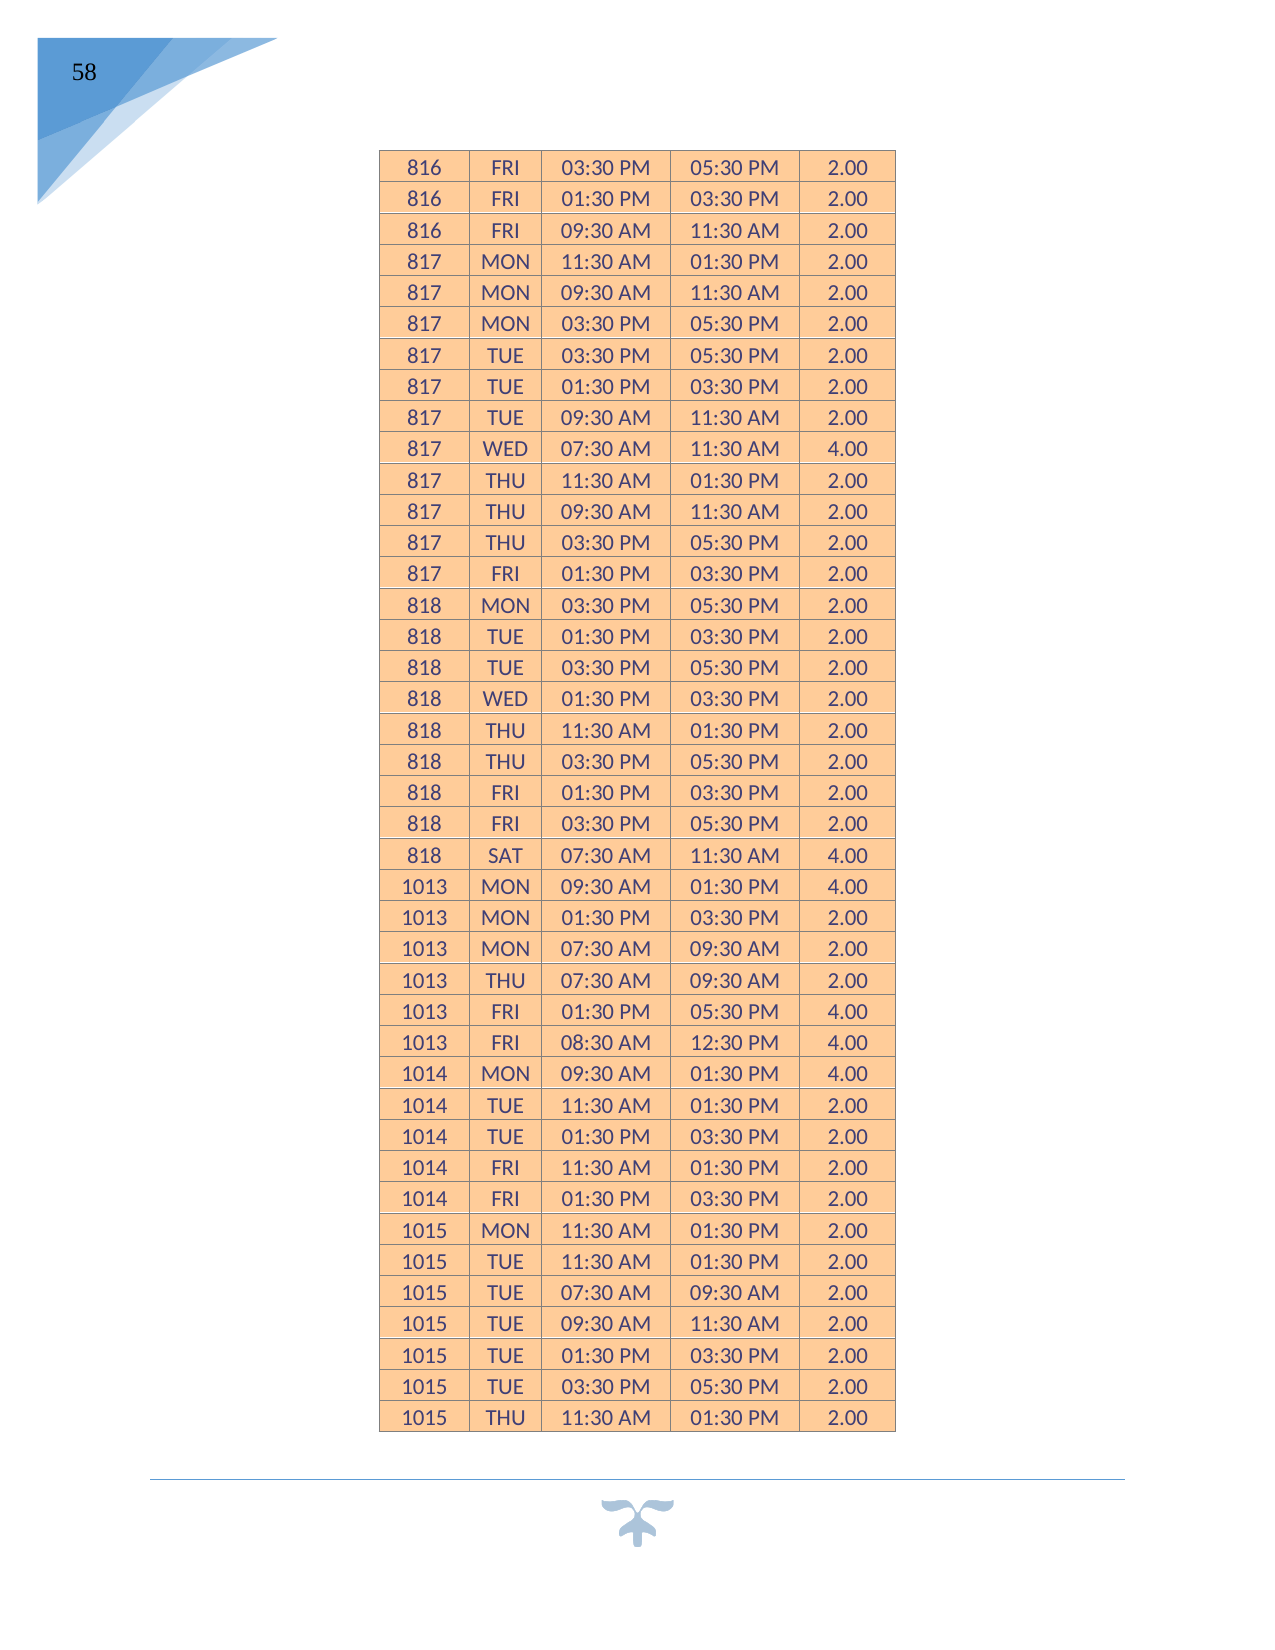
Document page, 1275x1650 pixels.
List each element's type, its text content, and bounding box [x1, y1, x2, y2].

table_cell 01:30 PM [671, 245, 799, 275]
table_cell 1013 [380, 932, 469, 962]
table_cell 817 [380, 276, 469, 306]
table_cell 03:30 PM [542, 651, 670, 681]
table_cell 01:30 PM [671, 1057, 799, 1087]
table_cell 01:30 PM [542, 1339, 670, 1369]
table_cell 817 [380, 432, 469, 462]
table_cell 09:30 AM [542, 1307, 670, 1337]
table_cell MON [470, 245, 541, 275]
table_cell THU [470, 745, 541, 775]
table_cell 01:30 PM [542, 995, 670, 1025]
table_cell TUE [470, 651, 541, 681]
table_cell WED [470, 432, 541, 462]
table_cell 817 [380, 370, 469, 400]
table_cell 03:30 PM [542, 307, 670, 337]
table_cell FRI [470, 776, 541, 806]
table_cell 4.00 [800, 1057, 895, 1087]
table_cell 818 [380, 807, 469, 837]
table_cell 2.00 [800, 1120, 895, 1150]
table_cell 03:30 PM [542, 151, 670, 181]
table_cell 1013 [380, 964, 469, 994]
table_cell FRI [470, 214, 541, 244]
table_cell 01:30 PM [542, 370, 670, 400]
table_cell 03:30 PM [671, 620, 799, 650]
table_cell 01:30 PM [542, 682, 670, 712]
table_cell 05:30 PM [671, 307, 799, 337]
table_cell 03:30 PM [542, 807, 670, 837]
table_cell 05:30 PM [671, 745, 799, 775]
table_cell 01:30 PM [671, 1245, 799, 1275]
table_cell 1015 [380, 1276, 469, 1306]
table_cell 1014 [380, 1089, 469, 1119]
table_cell 817 [380, 401, 469, 431]
table_cell TUE [470, 401, 541, 431]
table_cell 01:30 PM [542, 182, 670, 212]
table_cell 07:30 AM [542, 964, 670, 994]
table_cell 816 [380, 214, 469, 244]
table_cell 2.00 [800, 932, 895, 962]
table_cell TUE [470, 1120, 541, 1150]
table_cell 1015 [380, 1307, 469, 1337]
table_cell TUE [470, 1370, 541, 1400]
table_cell 2.00 [800, 276, 895, 306]
table_cell 2.00 [800, 1339, 895, 1369]
table_cell 05:30 PM [671, 151, 799, 181]
table_cell 01:30 PM [671, 464, 799, 494]
table_cell 2.00 [800, 464, 895, 494]
table_cell 1014 [380, 1057, 469, 1087]
table_cell 2.00 [800, 620, 895, 650]
table_cell 01:30 PM [671, 870, 799, 900]
table_cell 11:30 AM [671, 495, 799, 525]
table_cell 03:30 PM [542, 1370, 670, 1400]
table_cell THU [470, 1401, 541, 1431]
table_cell 11:30 AM [671, 1307, 799, 1337]
table_cell MON [470, 589, 541, 619]
table_cell 03:30 PM [671, 682, 799, 712]
table_cell 03:30 PM [542, 745, 670, 775]
table_cell MON [470, 1057, 541, 1087]
table_cell 818 [380, 682, 469, 712]
table_cell 01:30 PM [542, 1182, 670, 1212]
table_cell 818 [380, 651, 469, 681]
table_cell 05:30 PM [671, 807, 799, 837]
table_cell 03:30 PM [542, 526, 670, 556]
table_cell 01:30 PM [671, 1151, 799, 1181]
table_cell 1014 [380, 1182, 469, 1212]
table_cell 11:30 AM [542, 714, 670, 744]
table_cell TUE [470, 339, 541, 369]
table_cell 05:30 PM [671, 1370, 799, 1400]
table_cell 2.00 [800, 214, 895, 244]
table_cell 2.00 [800, 339, 895, 369]
table_cell 2.00 [800, 526, 895, 556]
table_cell 11:30 AM [671, 432, 799, 462]
table_cell 01:30 PM [671, 1214, 799, 1244]
table_cell 09:30 AM [542, 1057, 670, 1087]
table_cell 09:30 AM [542, 401, 670, 431]
table_cell 11:30 AM [542, 1151, 670, 1181]
table_cell 818 [380, 839, 469, 869]
table_cell 09:30 AM [671, 1276, 799, 1306]
table_cell 2.00 [800, 714, 895, 744]
table_cell FRI [470, 557, 541, 587]
table_cell 2.00 [800, 1089, 895, 1119]
table_cell 01:30 PM [542, 620, 670, 650]
table_cell 818 [380, 620, 469, 650]
table_cell 818 [380, 745, 469, 775]
table_cell 817 [380, 339, 469, 369]
table_cell 2.00 [800, 776, 895, 806]
table_cell 818 [380, 589, 469, 619]
table_cell 11:30 AM [542, 1401, 670, 1431]
table_cell 1013 [380, 1026, 469, 1056]
table_cell 2.00 [800, 1401, 895, 1431]
table_cell 03:30 PM [671, 1339, 799, 1369]
table_cell 03:30 PM [542, 339, 670, 369]
table_cell 2.00 [800, 151, 895, 181]
table_cell FRI [470, 1151, 541, 1181]
table_cell 01:30 PM [542, 776, 670, 806]
table_cell 2.00 [800, 1245, 895, 1275]
table_cell 4.00 [800, 1026, 895, 1056]
table_cell 03:30 PM [671, 370, 799, 400]
table_cell 11:30 AM [542, 1214, 670, 1244]
table_cell 09:30 AM [542, 276, 670, 306]
table_cell 11:30 AM [542, 245, 670, 275]
table_cell FRI [470, 1026, 541, 1056]
table_cell 816 [380, 151, 469, 181]
table_cell FRI [470, 151, 541, 181]
table_cell 07:30 AM [542, 1276, 670, 1306]
table_cell 1015 [380, 1245, 469, 1275]
table_cell 4.00 [800, 870, 895, 900]
table_cell FRI [470, 995, 541, 1025]
table_cell 11:30 AM [542, 1245, 670, 1275]
table_cell 11:30 AM [542, 464, 670, 494]
table_cell 11:30 AM [542, 1089, 670, 1119]
table_cell 03:30 PM [671, 1120, 799, 1150]
table_cell 817 [380, 307, 469, 337]
table_cell 2.00 [800, 370, 895, 400]
table_cell FRI [470, 1182, 541, 1212]
table_cell 1015 [380, 1370, 469, 1400]
table_cell 817 [380, 526, 469, 556]
table_cell TUE [470, 370, 541, 400]
table_cell MON [470, 932, 541, 962]
table_cell MON [470, 870, 541, 900]
table_cell 01:30 PM [671, 714, 799, 744]
table_cell 1014 [380, 1120, 469, 1150]
table_cell 1013 [380, 870, 469, 900]
table_cell TUE [470, 1307, 541, 1337]
table_cell TUE [470, 620, 541, 650]
table_cell 2.00 [800, 651, 895, 681]
table_cell 1013 [380, 901, 469, 931]
table_cell FRI [470, 182, 541, 212]
table_cell 2.00 [800, 1276, 895, 1306]
table_cell TUE [470, 1089, 541, 1119]
table_cell 817 [380, 245, 469, 275]
table_cell THU [470, 964, 541, 994]
table_cell 4.00 [800, 432, 895, 462]
table_cell 818 [380, 776, 469, 806]
table_cell 2.00 [800, 1370, 895, 1400]
table_cell 2.00 [800, 1307, 895, 1337]
table_cell 05:30 PM [671, 526, 799, 556]
table_cell 1015 [380, 1401, 469, 1431]
table_cell THU [470, 464, 541, 494]
table_cell SAT [470, 839, 541, 869]
table_cell 05:30 PM [671, 995, 799, 1025]
table_cell 4.00 [800, 995, 895, 1025]
table_cell 03:30 PM [671, 901, 799, 931]
table_cell 03:30 PM [671, 182, 799, 212]
table_cell 01:30 PM [542, 557, 670, 587]
table_cell 09:30 AM [542, 495, 670, 525]
table_cell 03:30 PM [671, 776, 799, 806]
table_cell 03:30 PM [671, 557, 799, 587]
table_cell 2.00 [800, 682, 895, 712]
table_cell 03:30 PM [671, 1182, 799, 1212]
picture [37, 37, 279, 206]
table_cell 818 [380, 714, 469, 744]
table_cell 08:30 AM [542, 1026, 670, 1056]
table_cell 2.00 [800, 307, 895, 337]
table_cell 11:30 AM [671, 276, 799, 306]
table_cell 817 [380, 495, 469, 525]
table_cell 2.00 [800, 401, 895, 431]
table_cell FRI [470, 807, 541, 837]
table_cell 2.00 [800, 901, 895, 931]
table_cell TUE [470, 1339, 541, 1369]
table_cell 07:30 AM [542, 432, 670, 462]
table_cell TUE [470, 1245, 541, 1275]
table_cell MON [470, 276, 541, 306]
table_cell 01:30 PM [542, 901, 670, 931]
table_cell 05:30 PM [671, 651, 799, 681]
table_cell 2.00 [800, 245, 895, 275]
table_cell 11:30 AM [671, 401, 799, 431]
table_cell WED [470, 682, 541, 712]
table_cell THU [470, 714, 541, 744]
table_cell 05:30 PM [671, 339, 799, 369]
table_cell 1014 [380, 1151, 469, 1181]
table_cell 2.00 [800, 1182, 895, 1212]
table_cell 2.00 [800, 964, 895, 994]
table_cell 03:30 PM [542, 589, 670, 619]
table_cell 07:30 AM [542, 839, 670, 869]
table_cell 2.00 [800, 1151, 895, 1181]
table_cell 09:30 AM [542, 870, 670, 900]
table_cell 4.00 [800, 839, 895, 869]
table_cell 09:30 AM [671, 932, 799, 962]
table_cell 1015 [380, 1339, 469, 1369]
table_cell 2.00 [800, 589, 895, 619]
table_cell 09:30 AM [542, 214, 670, 244]
table_cell 816 [380, 182, 469, 212]
table_cell 01:30 PM [542, 1120, 670, 1150]
table_cell 1013 [380, 995, 469, 1025]
table_cell 2.00 [800, 182, 895, 212]
table_cell 07:30 AM [542, 932, 670, 962]
table_cell 2.00 [800, 557, 895, 587]
table_cell 05:30 PM [671, 589, 799, 619]
table_cell 2.00 [800, 745, 895, 775]
table_cell THU [470, 495, 541, 525]
table_cell 11:30 AM [671, 214, 799, 244]
table_cell 09:30 AM [671, 964, 799, 994]
table_cell MON [470, 307, 541, 337]
table_cell 2.00 [800, 495, 895, 525]
table_cell 11:30 AM [671, 839, 799, 869]
table_cell 12:30 PM [671, 1026, 799, 1056]
table_cell MON [470, 1214, 541, 1244]
table_cell 01:30 PM [671, 1401, 799, 1431]
table_cell 01:30 PM [671, 1089, 799, 1119]
table_cell THU [470, 526, 541, 556]
table_cell 2.00 [800, 1214, 895, 1244]
table_cell TUE [470, 1276, 541, 1306]
table_cell 1015 [380, 1214, 469, 1244]
table_cell 2.00 [800, 807, 895, 837]
table_cell MON [470, 901, 541, 931]
table_cell 817 [380, 557, 469, 587]
table_cell 817 [380, 464, 469, 494]
